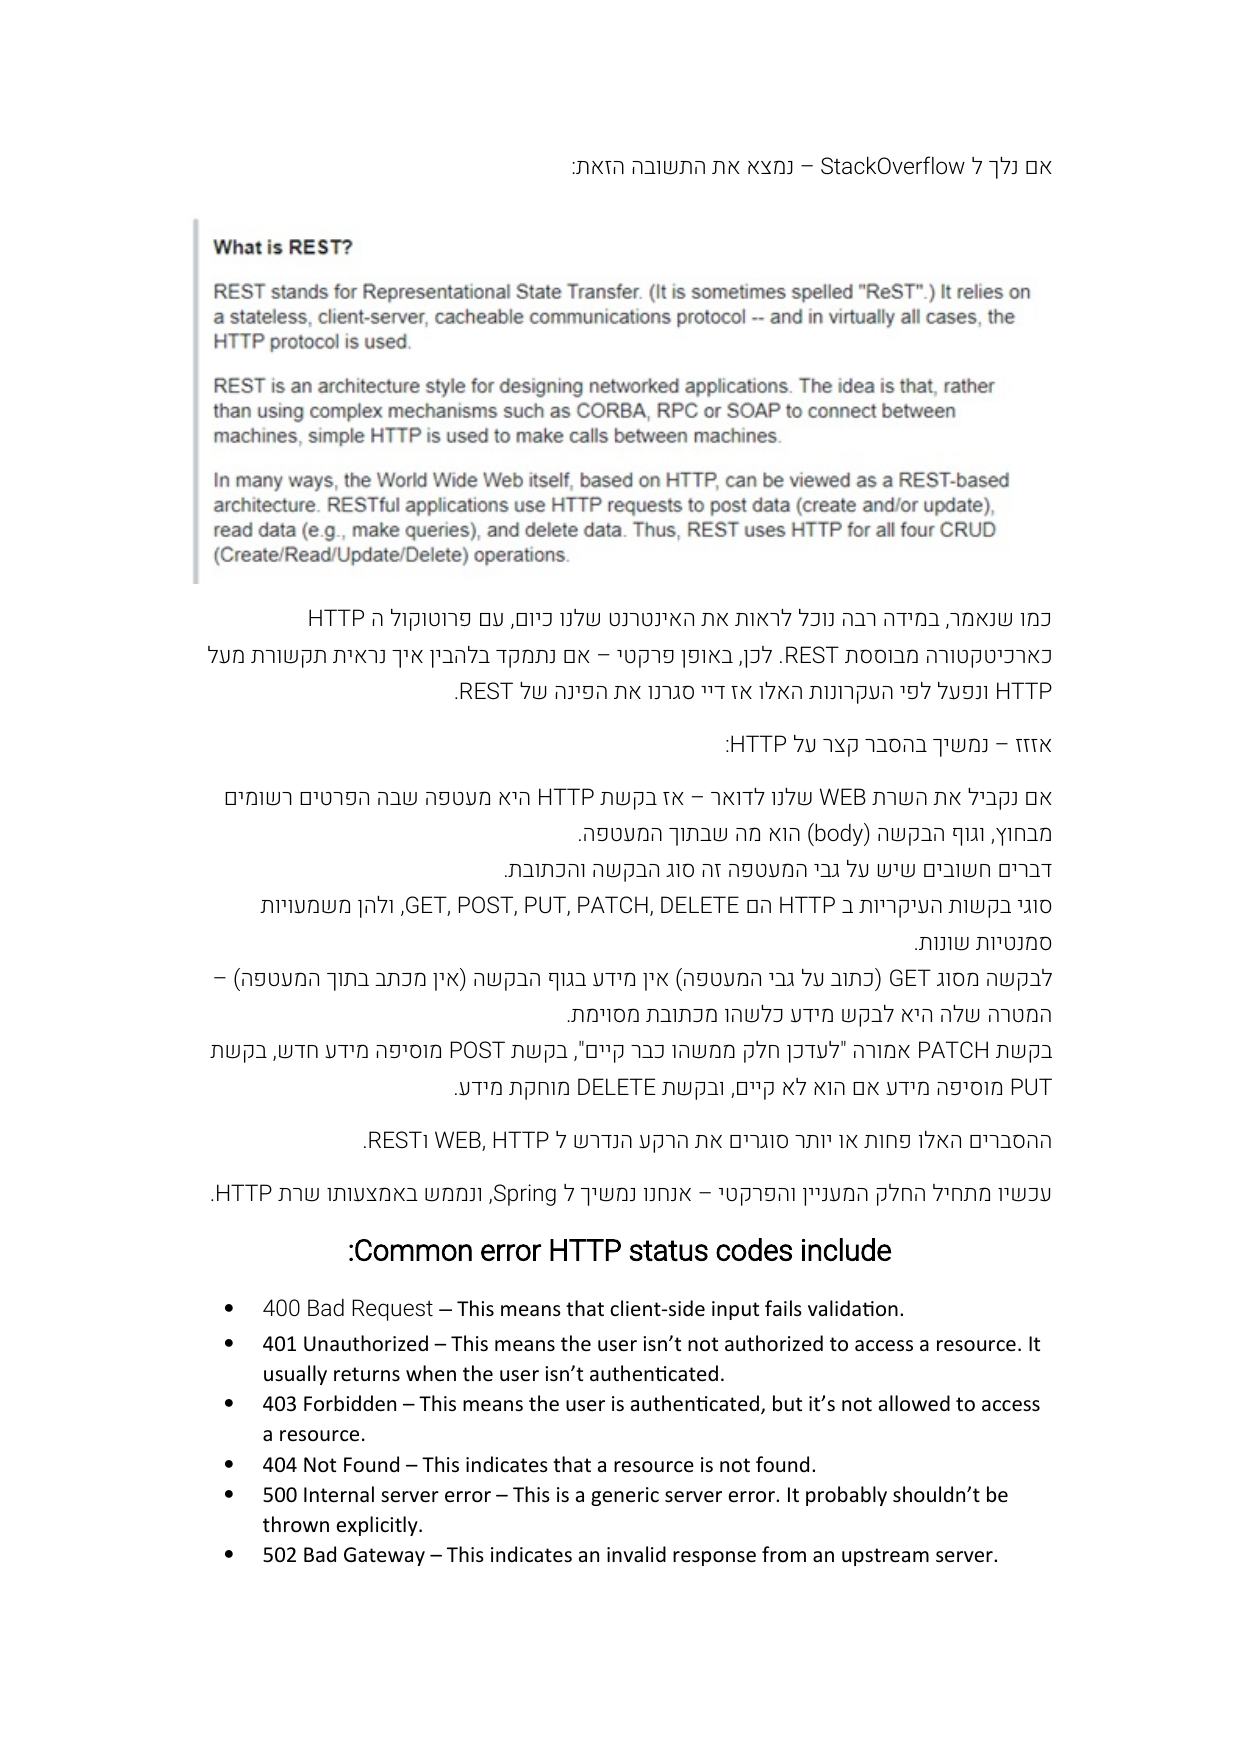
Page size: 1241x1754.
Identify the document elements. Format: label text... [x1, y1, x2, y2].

list 400 Bad Request – This means that client-side input fails validation. [225, 1293, 1053, 1326]
text ההסברים האלו פחות או יותר סוגרים את הרקע הנדרש ל WEB, HTTP וREST. [187, 1124, 1053, 1158]
text אם נלך ל StackOverflow – נמצא את התשובה הזאת: [187, 150, 1053, 184]
text כמו שנאמר, במידה רבה נוכל לראות את האינטרנט שלנו כיום, עם פרוטוקול ה HTTP כארכיטקטורה מבוססת REST. לכן, באופן פרקטי – אם נתמקד בלהבין איך נראית תקשורת מעל HTTP ונפעל לפי העקרונות האלו אז דיי סגרנו את הפינה של REST. [187, 603, 1053, 709]
list 401 Unauthorized – This means the user isn’t not authorized to access a resource. It usually returns when the user isn’t authenticated. [225, 1329, 1053, 1387]
list 502 Bad Gateway – This indicates an invalid response from an upstream server. [225, 1540, 1053, 1568]
list 500 Internal server error – This is a generic server error. It probably shouldn’t be thrown explicitly. [225, 1480, 1053, 1538]
list 404 Not Found – This indicates that a resource is not found. [225, 1450, 1053, 1478]
text אם נקביל את השרת WEB שלנו לדואר – אז בקשת HTTP היא מעטפה שבה הפרטים רשומים מבחוץ, וגוף הבקשה (body) הוא מה שבתוך המעטפה. דברים חשובים שיש על גבי המעטפה זה סוג הבקשה והכתובת. סוגי בקשות העיקריות ב HTTP הם GET, POST, PUT, PATCH, DELETE, ולהן משמעויות סמנטיות שונות. לבקשה מסוג GET (כתוב על גבי המעטפה) אין מידע בגוף הבקשה (אין מכתב בתוך המעטפה) – המטרה שלה היא לבקש מידע כלשהו מכתובת מסוימת. בקשת PATCH אמורה "לעדכן חלק ממשהו כבר קיים", בקשת POST מוסיפה מידע חדש, בקשת PUT מוסיפה מידע אם הוא לא קיים, ובקשת DELETE מוחקת מידע. [187, 781, 1053, 1105]
list 403 Forbidden – This means the user is authenticated, but it’s not allowed to access a resource. [225, 1389, 1053, 1448]
picture [187, 202, 1053, 584]
text עכשיו מתחיל החלק המעניין והפרקטי – אנחנו נמשיך ל Spring, ונממש באמצעותו שרת HTTP. [187, 1177, 1053, 1211]
text Common error HTTP status codes include: [187, 1230, 1053, 1273]
text אזזז – נמשיך בהסבר קצר על HTTP: [187, 728, 1053, 762]
